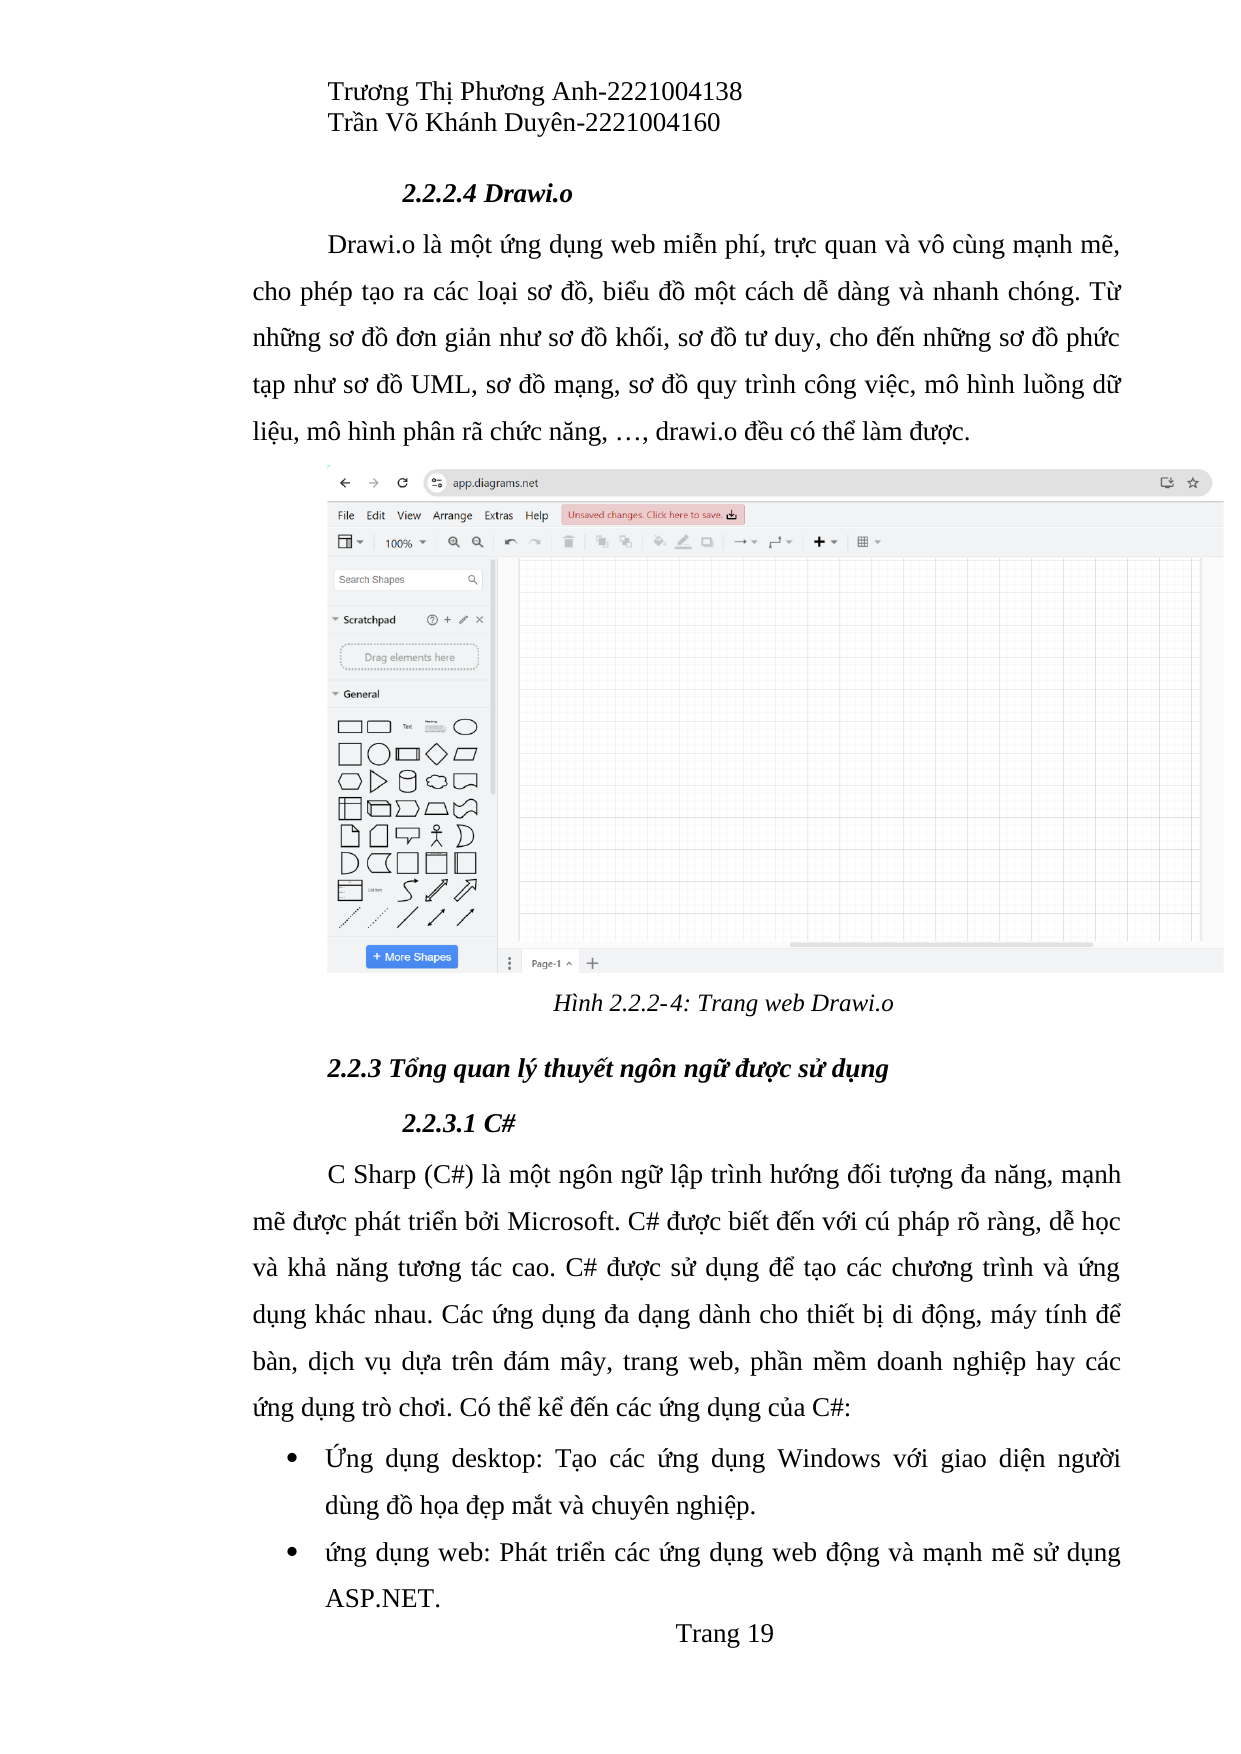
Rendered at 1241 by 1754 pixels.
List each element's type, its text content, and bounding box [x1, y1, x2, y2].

picture [327, 465, 1224, 973]
subtitle Drawi.o [327, 177, 1122, 208]
text C Sharp (C#) là một ngôn ngữ lập trình hướng đối tượng đa năng, mạnh mẽ được phát triển bởi Microsoft. C# được biết đến với cú pháp rõ ràng, dễ học và khả năng tương tác cao. C# được sử dụng để tạo các chương trình và ứng dụng khác nhau. Các ứng dụng đa dạng dành cho thiết bị di động, máy tính để bàn, dịch vụ dựa trên đám mây, trang web, phần mềm doanh nghiệp hay các ứng dụng trò chơi. Có thể kể đến các ứng dụng của C#: [252, 1158, 1122, 1423]
list Ứng dụng desktop: Tạo các ứng dụng Windows với giao diện người dùng đồ họa đẹp mắt và chuyên nghiệp. [287, 1442, 1122, 1520]
subtitle C# [327, 1107, 1122, 1138]
text Hình 2.2.2-4: Trang web Drawi.o [252, 988, 1122, 1017]
text Drawi.o là một ứng dụng web miễn phí, trực quan và vô cùng mạnh mẽ, cho phép tạo ra các loại sơ đồ, biểu đồ một cách dễ dàng và nhanh chóng. Từ những sơ đồ đơn giản như sơ đồ khối, sơ đồ tư duy, cho đến những sơ đồ phức tạp như sơ đồ UML, sơ đồ mạng, sơ đồ quy trình công việc, mô hình luồng dữ liệu, mô hình phân rã chức năng, …, drawi.o đều có thể làm được. [252, 228, 1122, 446]
subtitle Tổng quan lý thuyết ngôn ngữ được sử dụng [252, 1052, 1122, 1083]
list ứng dụng web: Phát triển các ứng dụng web động và mạnh mẽ sử dụng ASP.NET. [287, 1536, 1122, 1614]
